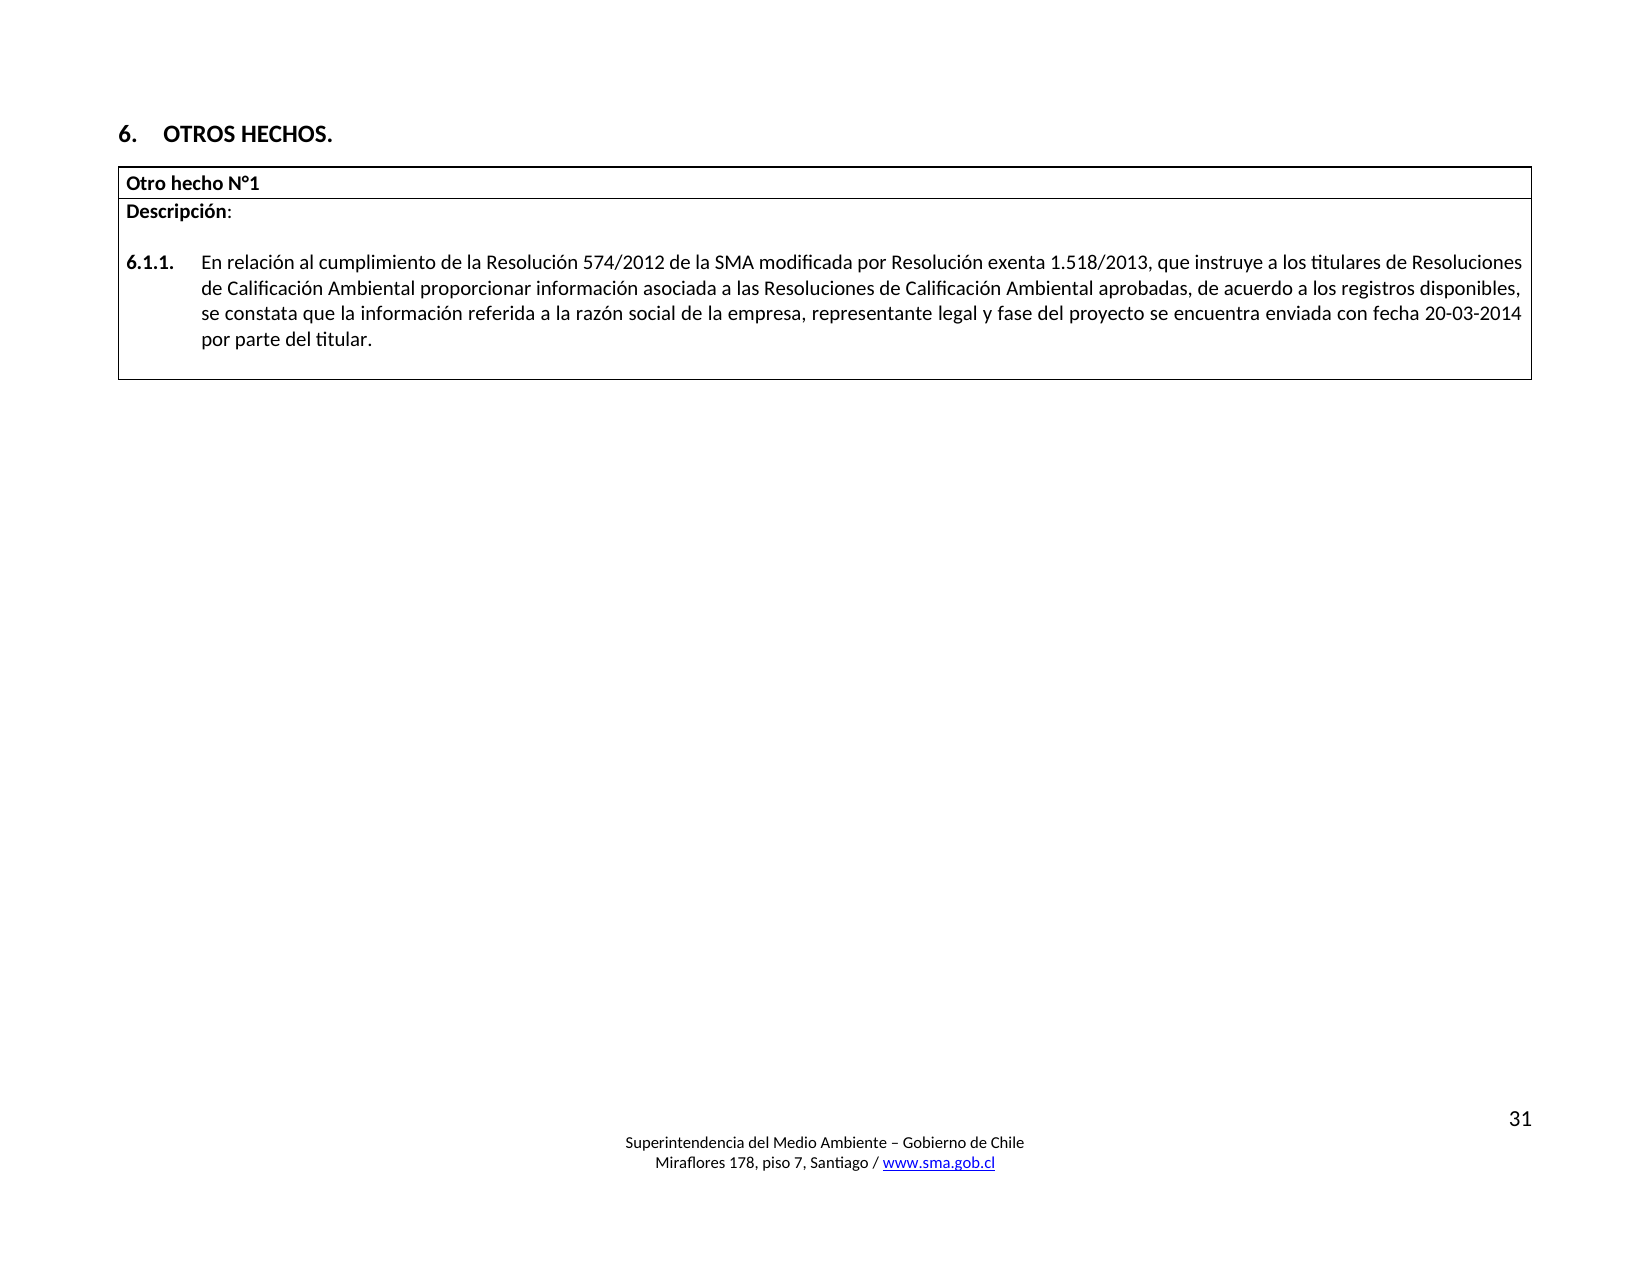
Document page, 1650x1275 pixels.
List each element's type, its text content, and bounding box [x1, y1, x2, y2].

table_header Otro hecho N°1 [119, 168, 1531, 198]
table_cell Descripción: En relación al cumplimiento de la Resolución 574/2012 de la SMA modificada por Resolución exenta 1.518/2013, que instruye a los titulares de Resoluciones de Calificación Ambiental proporcionar información asociada a las Resoluciones de Calificación Ambiental aprobadas, de acuerdo a los registros disponibles, se constata que la información referida a la razón social de la empresa, representante legal y fase del proyecto se encuentra enviada con fecha 20-03-2014 por parte del titular. [119, 199, 1531, 379]
subtitle OTROS HECHOS. [118, 118, 1532, 149]
